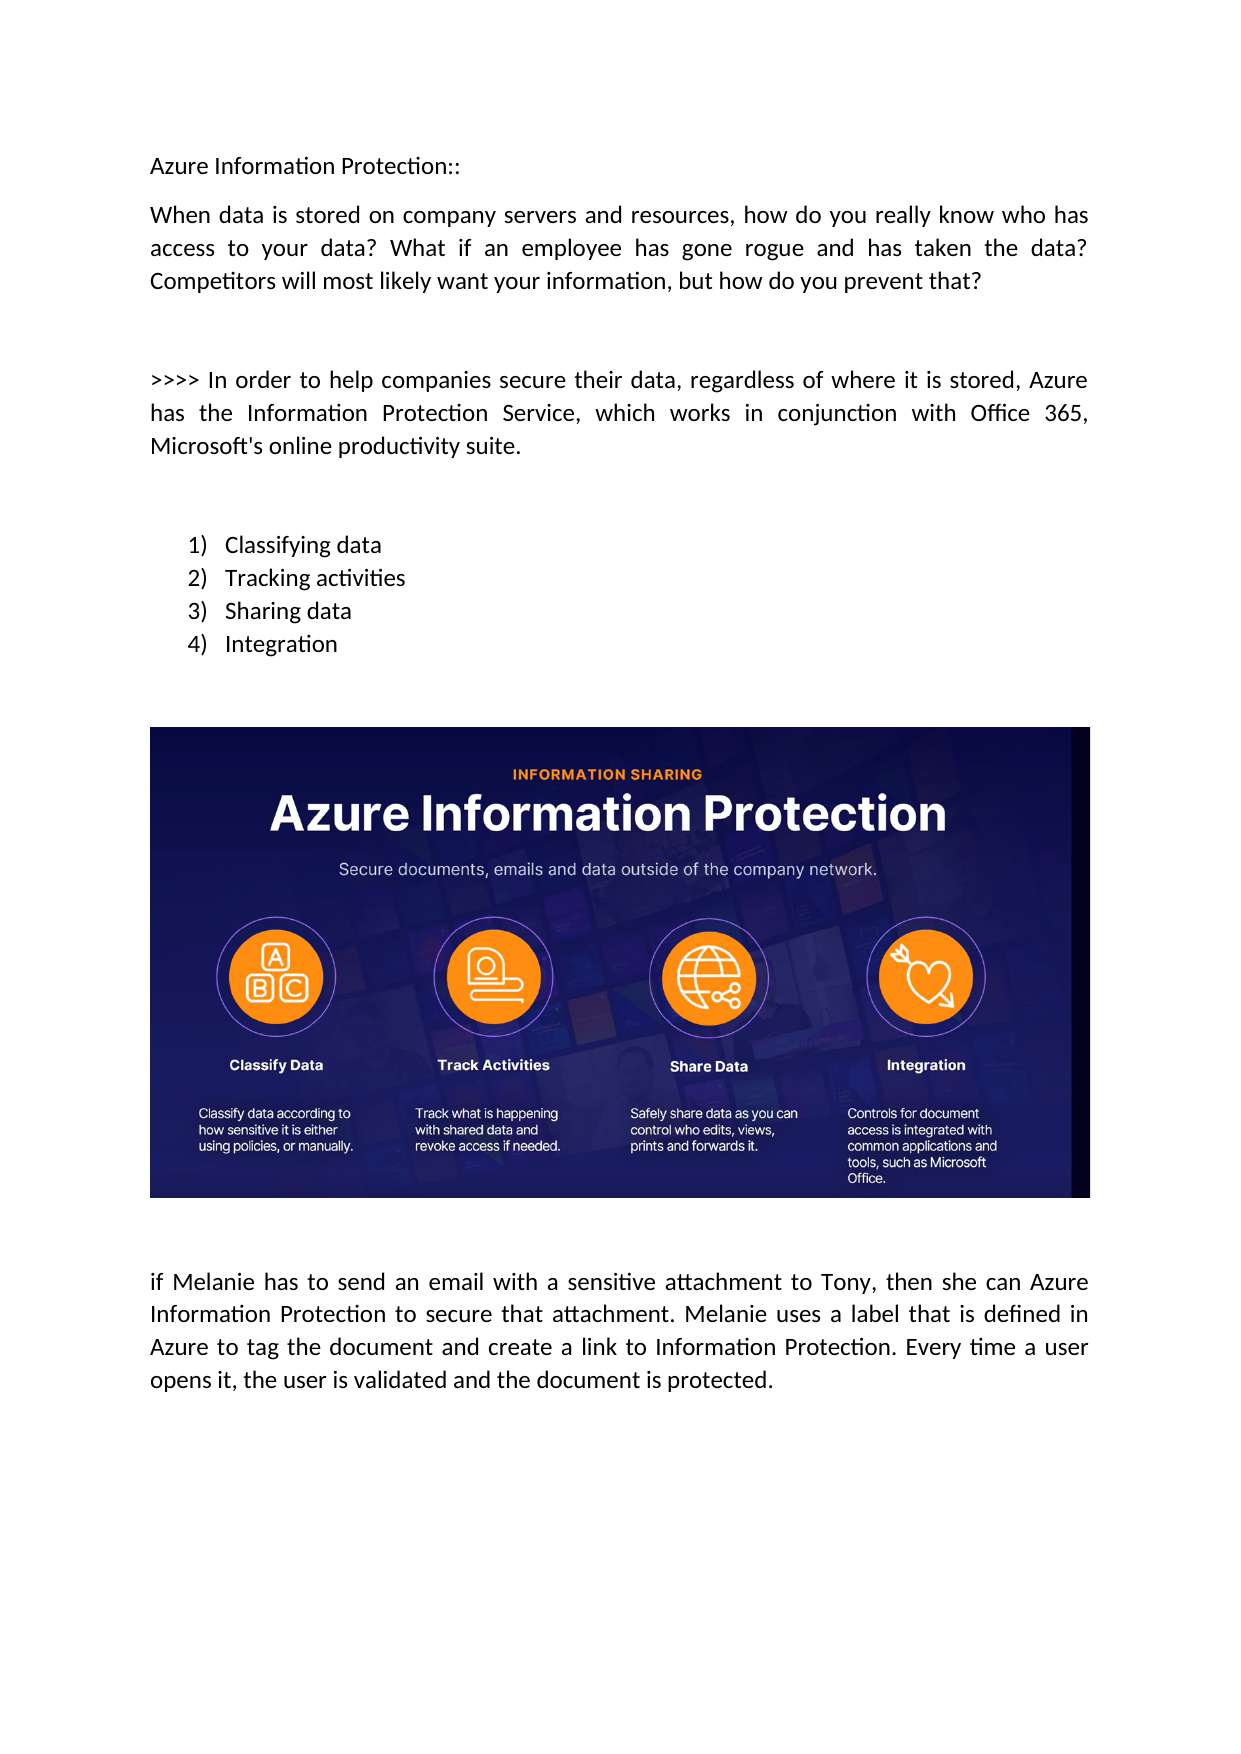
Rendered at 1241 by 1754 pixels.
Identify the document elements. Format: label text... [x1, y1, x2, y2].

picture [150, 727, 1091, 1198]
text Azure Information Protection:: [150, 150, 1090, 181]
list Tracking activities [187, 562, 1090, 593]
text if Melanie has to send an email with a sensitive attachment to Tony, then she can Azure Information Protection to secure that attachment. Melanie uses a label that is defined in Azure to tag the document and create a link to Information Protection. Every time a user opens it, the user is validated and the document is protected. [150, 1266, 1090, 1395]
list Integration [187, 628, 1090, 659]
list Classifying data [187, 529, 1090, 560]
text >>>> In order to help companies secure their data, regardless of where it is stored, Azure has the Information Protection Service, which works in conjunction with Office 365, Microsoft's online productivity suite. [150, 364, 1090, 461]
list Sharing data [187, 595, 1090, 626]
text When data is stored on company servers and resources, how do you really know who has access to your data? What if an employee has gone rogue and has taken the data? Competitors will most likely want your information, but how do you prevent that? [150, 199, 1090, 296]
